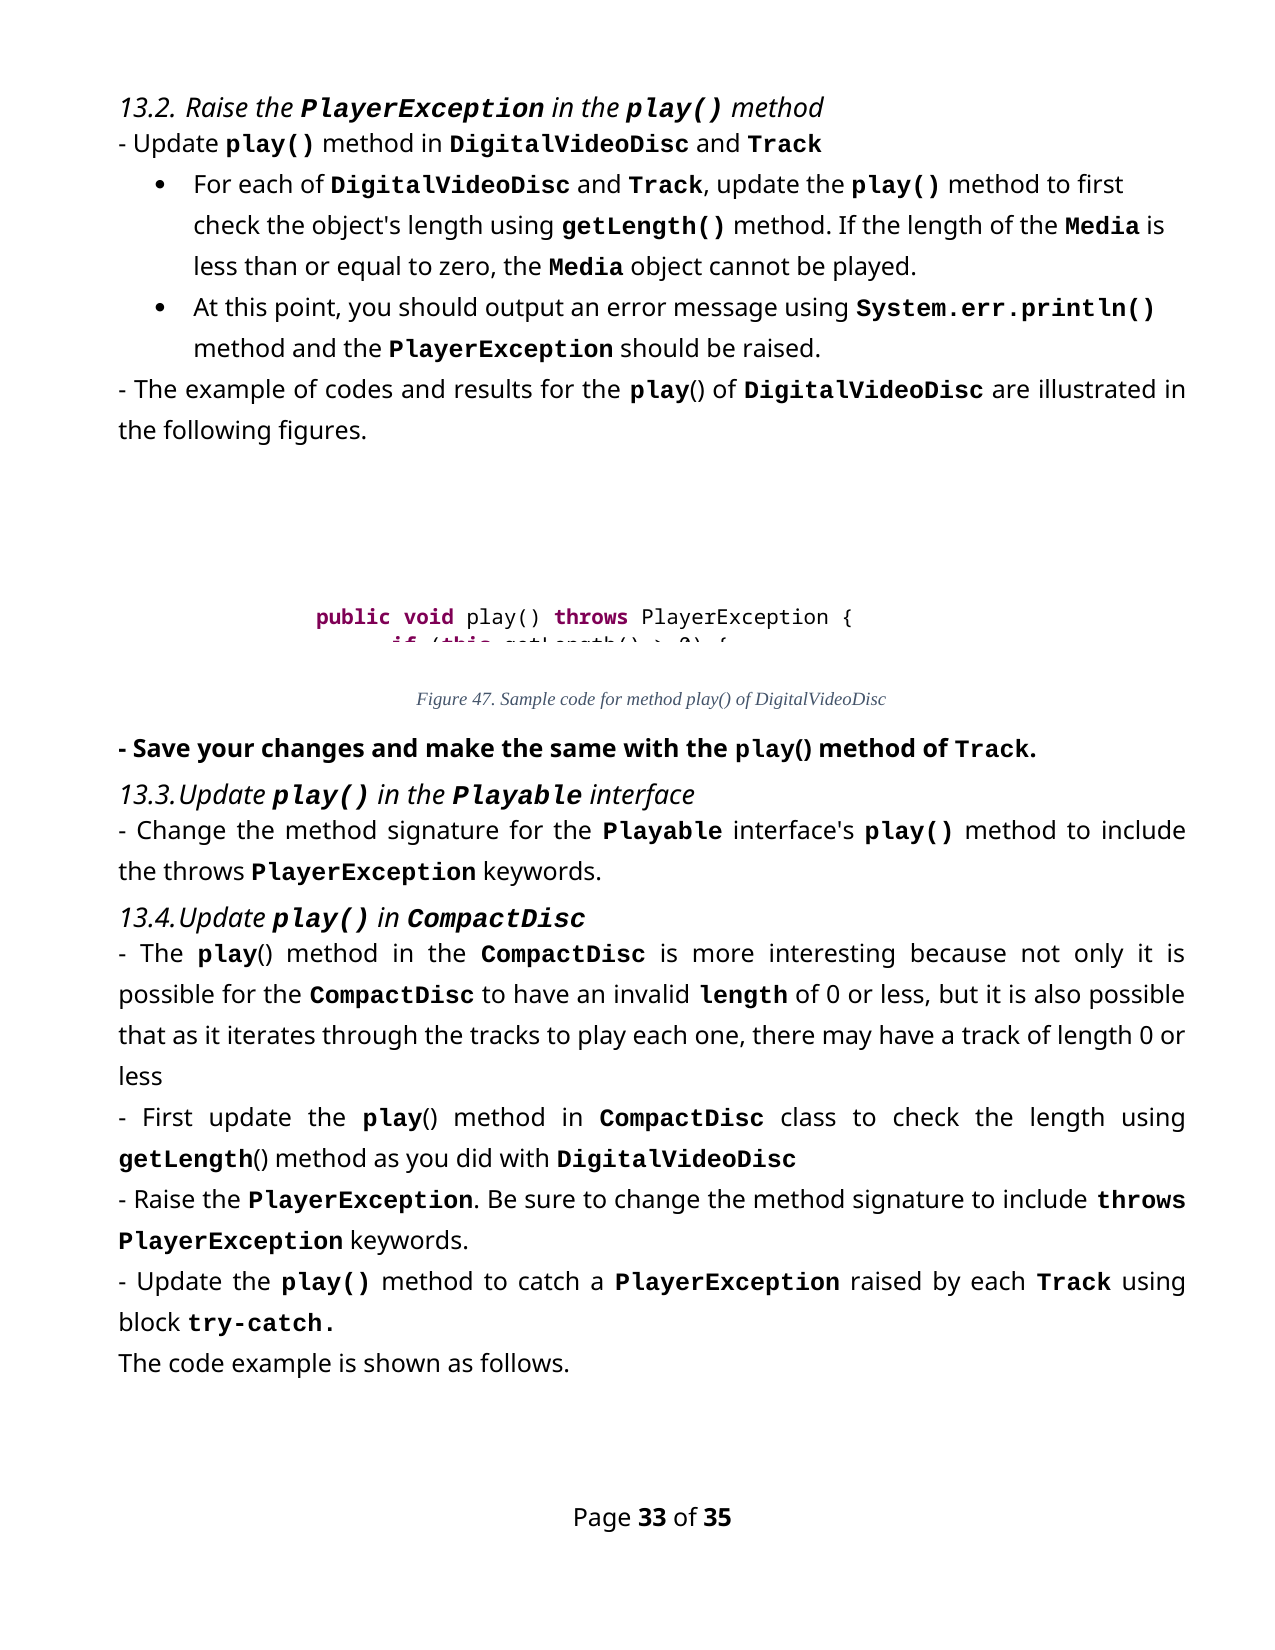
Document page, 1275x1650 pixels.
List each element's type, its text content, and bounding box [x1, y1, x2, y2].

text - The example of codes and results for the play() of DigitalVideoDisc are illustrated in the following figures. [118, 372, 1186, 447]
list At this point, you should output an error message using System.err.println() method and the PlayerException should be raised. [156, 290, 1186, 365]
text - Update the play() method to catch a PlayerException raised by each Track using block try-catch. [118, 1264, 1186, 1339]
text - Save your changes and make the same with the play() method of Track. [118, 730, 1186, 764]
subtitle Raise the PlayerException in the play() method [118, 89, 1186, 126]
text The code example is shown as follows. [118, 1346, 1186, 1380]
subtitle Update play() in the Playable interface [118, 776, 1186, 813]
text - The play() method in the CompactDisc is more interesting because not only it is possible for the CompactDisc to have an invalid length of 0 or less, but it is also possible that as it iterates through the tracks to play each one, there may have a track of length 0 or less [118, 936, 1186, 1093]
list For each of DigitalVideoDisc and Track, update the play() method to first check the object's length using getLength() method. If the length of the Media is less than or equal to zero, the Media object cannot be played. [156, 167, 1186, 283]
text - Update play() method in DigitalVideoDisc and Track [118, 126, 1186, 160]
text - Raise the PlayerException. Be sure to change the method signature to include throws PlayerException keywords. [118, 1182, 1186, 1257]
subtitle Update play() in CompactDisc [118, 899, 1186, 936]
text - Change the method signature for the Playable interface's play() method to include the throws PlayerException keywords. [118, 813, 1186, 888]
text - First update the play() method in CompactDisc class to check the length using getLength() method as you did with DigitalVideoDisc [118, 1100, 1186, 1175]
